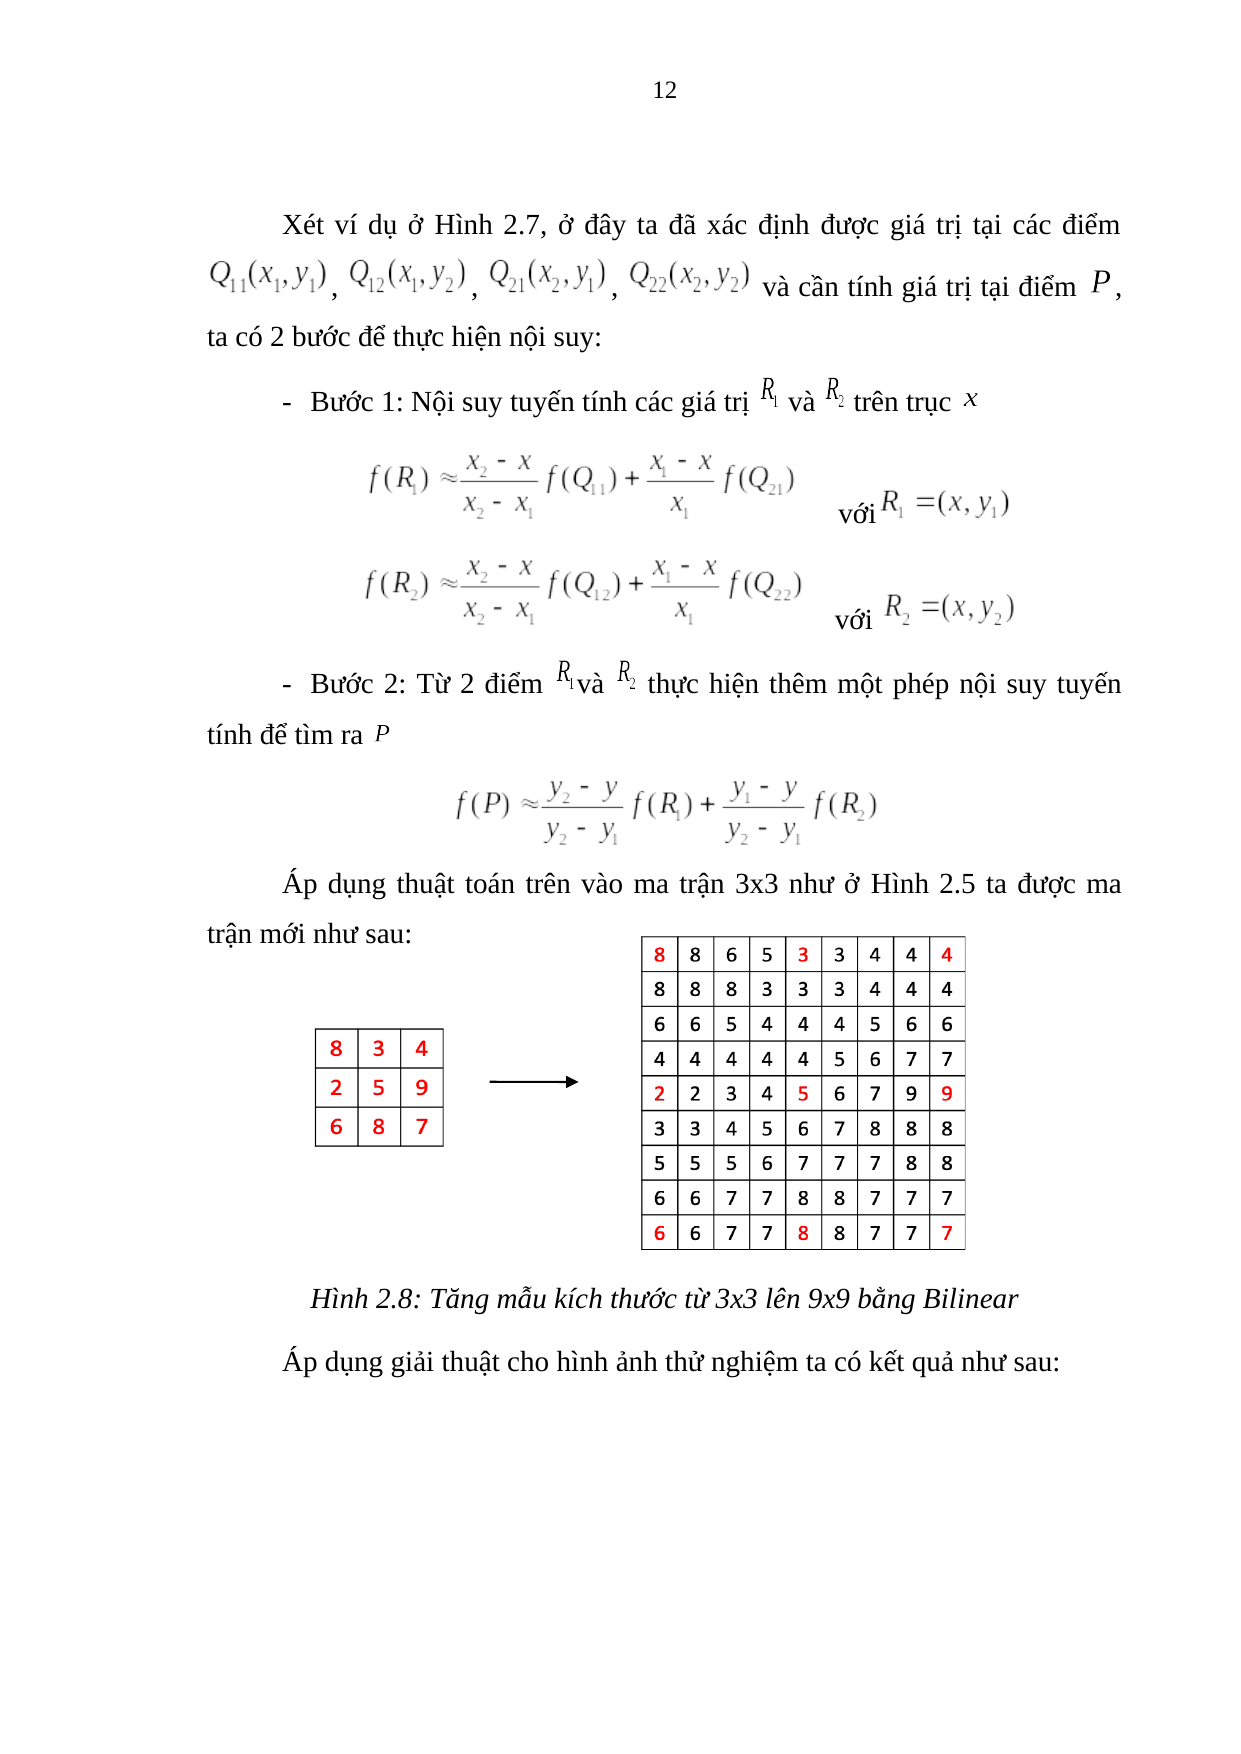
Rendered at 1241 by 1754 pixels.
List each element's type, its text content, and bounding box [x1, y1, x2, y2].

picture [640, 933, 966, 1259]
text Áp dụng giải thuật cho hình ảnh thử nghiệm ta có kết quả như sau: [207, 1344, 1122, 1378]
picture [314, 1026, 444, 1154]
list Bước 2: Từ 2 điểm và thực hiện thêm một phép nội suy tuyến tính để tìm ra [207, 652, 1122, 751]
text với [254, 547, 1122, 635]
list Bước 1: Nội suy tuyến tính các giá trị và trên trục [207, 370, 1122, 418]
text với [254, 442, 1122, 530]
